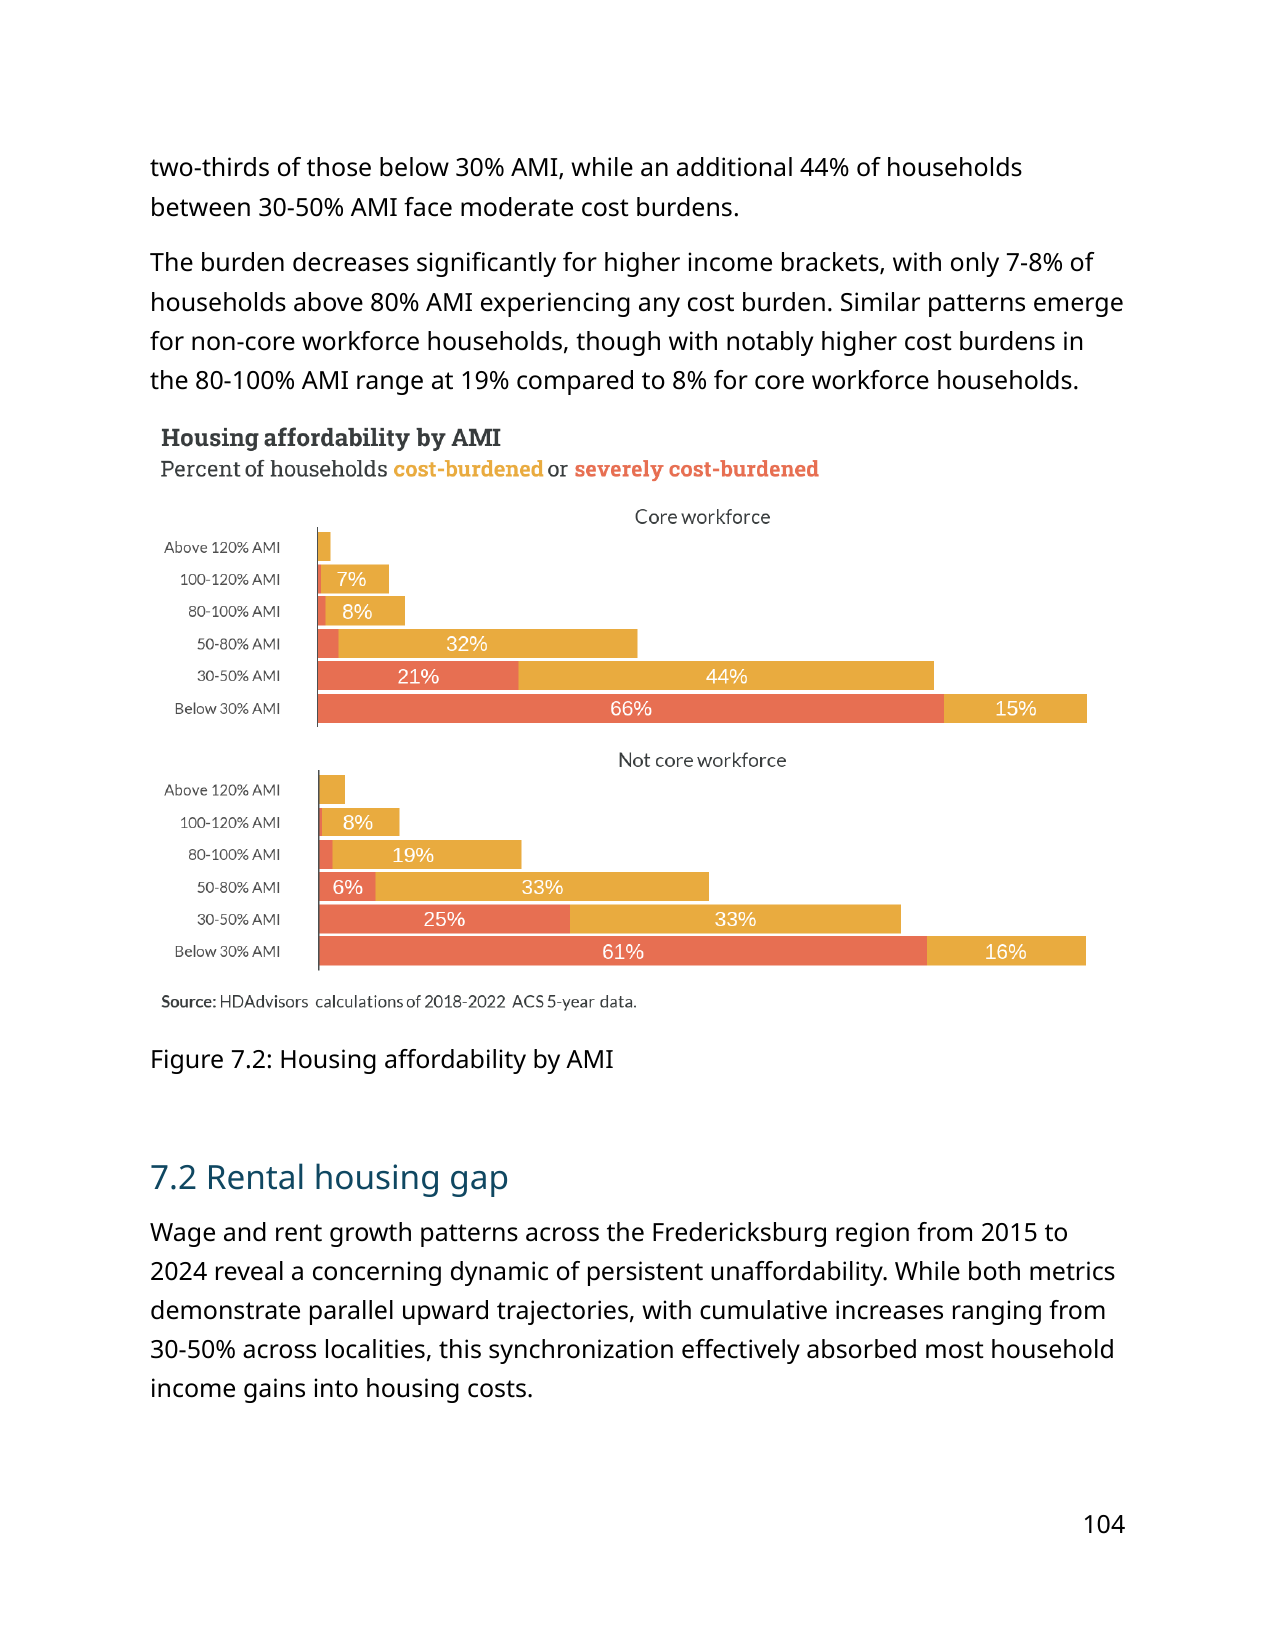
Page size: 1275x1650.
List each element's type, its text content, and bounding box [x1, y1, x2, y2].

text The burden decreases significantly for higher income brackets, with only 7-8% of households above 80% AMI experiencing any cost burden. Similar patterns emerge for non-core workforce households, though with notably higher cost burdens in the 80-100% AMI range at 19% compared to 8% for core workforce households. [150, 245, 1125, 397]
picture [150, 418, 1125, 1021]
subtitle 7.2 Rental housing gap [150, 1154, 1125, 1199]
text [150, 150, 1125, 223]
text Figure 7.2: Housing affordability by AMI [150, 1042, 1125, 1076]
text Wage and rent growth patterns across the Fredericksburg region from 2015 to 2024 reveal a concerning dynamic of persistent unaffordability. While both metrics demonstrate parallel upward trajectories, with cumulative increases ranging from 30-50% across localities, this synchronization effectively absorbed most household income gains into housing costs. [150, 1214, 1125, 1405]
